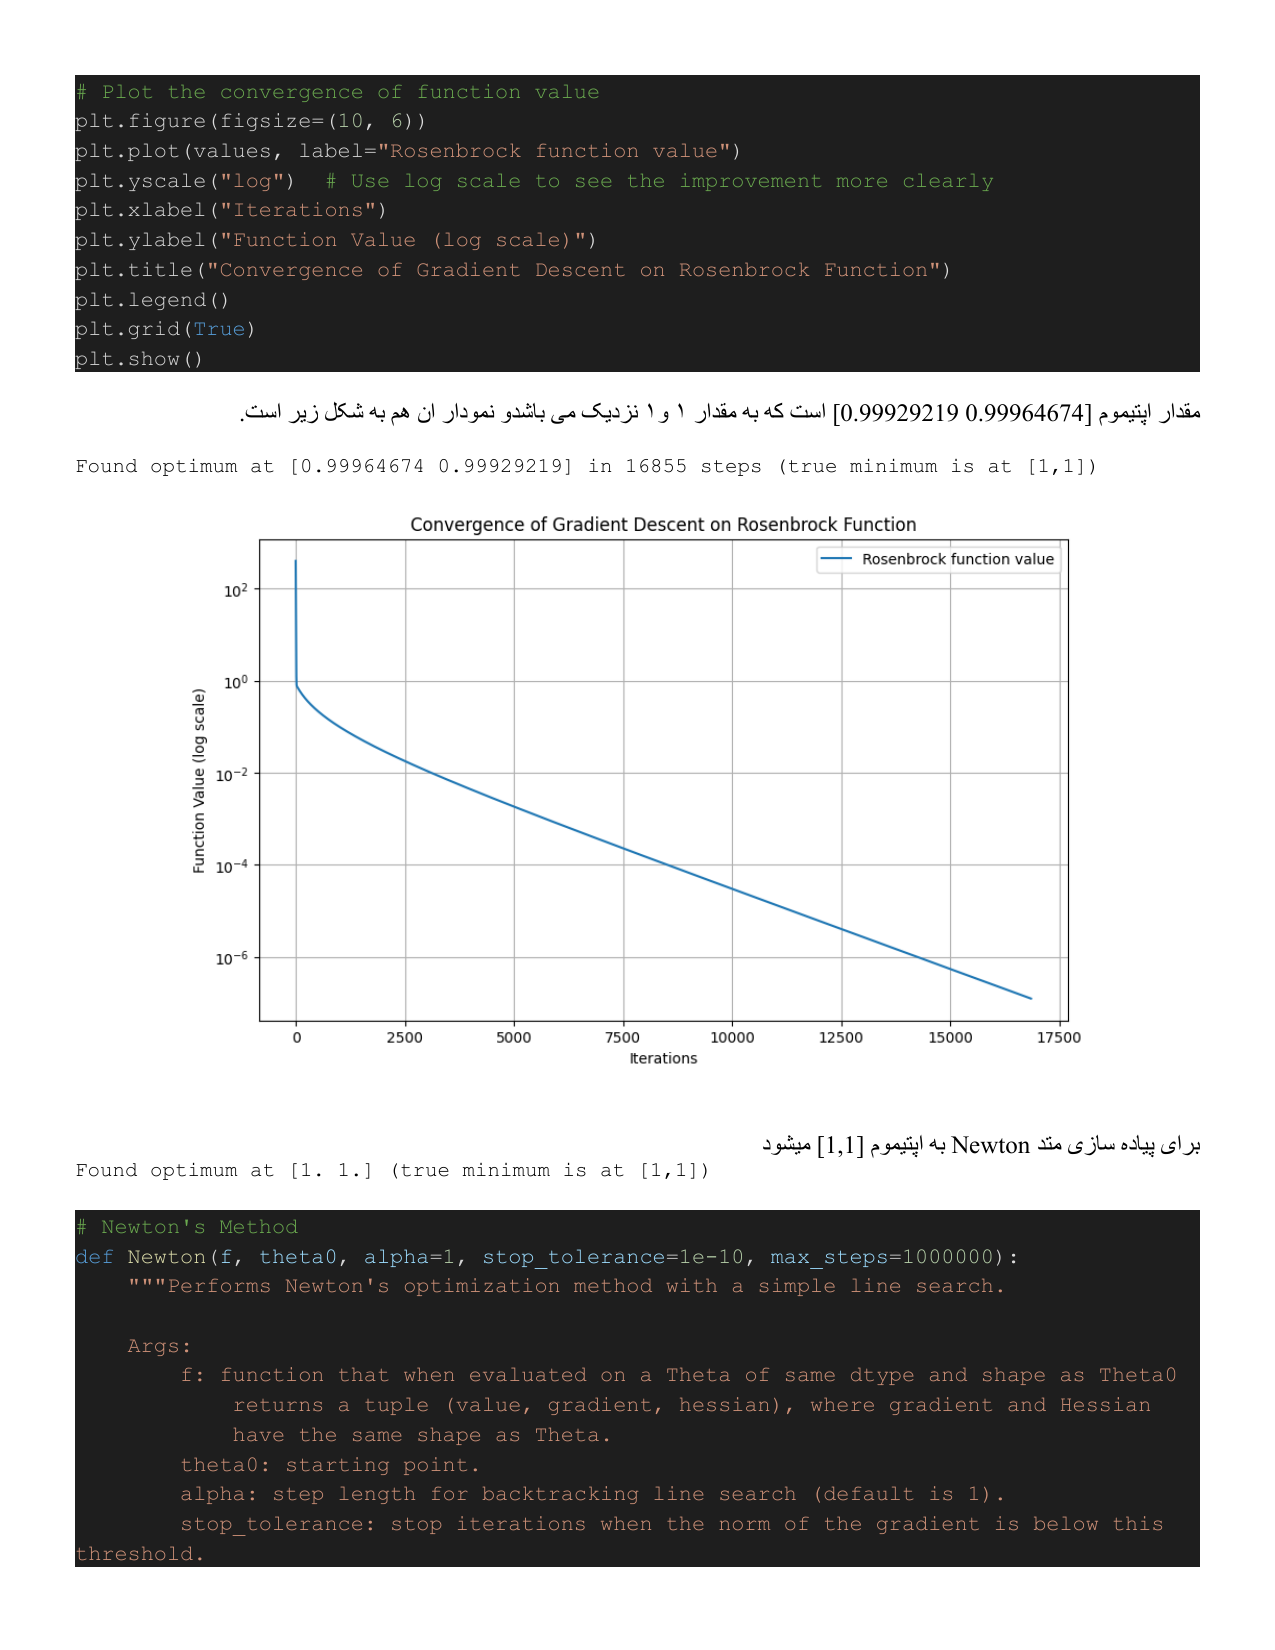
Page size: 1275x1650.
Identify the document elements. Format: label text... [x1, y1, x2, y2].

text plt.ylabel("Function Value (log scale)") [75, 223, 1200, 253]
text plt.show() [75, 342, 1200, 372]
text # Plot the convergence of function value [75, 75, 1200, 105]
text alpha: step length for backtracking line search (default is 1). [75, 1477, 1200, 1507]
text # Newton's Method [75, 1210, 1200, 1240]
text f: function that when evaluated on a Theta of same dtype and shape as Theta0 [75, 1359, 1200, 1388]
text theta0: starting point. [75, 1448, 1200, 1477]
text Args: [75, 1329, 1200, 1359]
text stop_tolerance: stop iterations when the norm of the gradient is below this threshold. [75, 1507, 1200, 1567]
text def Newton(f, theta0, alpha=1, stop_tolerance=1e-10, max_steps=1000000): [75, 1240, 1200, 1270]
text have the same shape as Theta. [75, 1418, 1200, 1448]
text plt.title("Convergence of Gradient Descent on Rosenbrock Function") [75, 253, 1200, 283]
text Found optimum at [1. 1.] (true minimum is at [1,1]) [75, 1159, 1200, 1183]
text plt.grid(True) [75, 312, 1200, 342]
text Found optimum at [0.99964674 0.99929219] in 16855 steps (true minimum is at [1,1]) [75, 455, 1200, 479]
text مقدار اپتیموم [0.99964674 0.99929219] است که به مقدار ۱ و۱ نزدیک می باشدو نمودار ان هم به شکل زیر است. [75, 399, 1200, 427]
text returns a tuple (value, gradient, hessian), where gradient and Hessian [75, 1388, 1200, 1418]
text برای پیاده سازی متد Newton به اپتیموم [1,1] میشود [75, 1131, 1200, 1159]
text plt.legend() [75, 283, 1200, 312]
picture [183, 506, 1092, 1076]
text """Performs Newton's optimization method with a simple line search. [75, 1270, 1200, 1299]
text plt.figure(figsize=(10, 6)) [75, 105, 1200, 134]
text plt.yscale("log") # Use log scale to see the improvement more clearly [75, 164, 1200, 194]
text plt.plot(values, label="Rosenbrock function value") [75, 134, 1200, 164]
text plt.xlabel("Iterations") [75, 194, 1200, 223]
